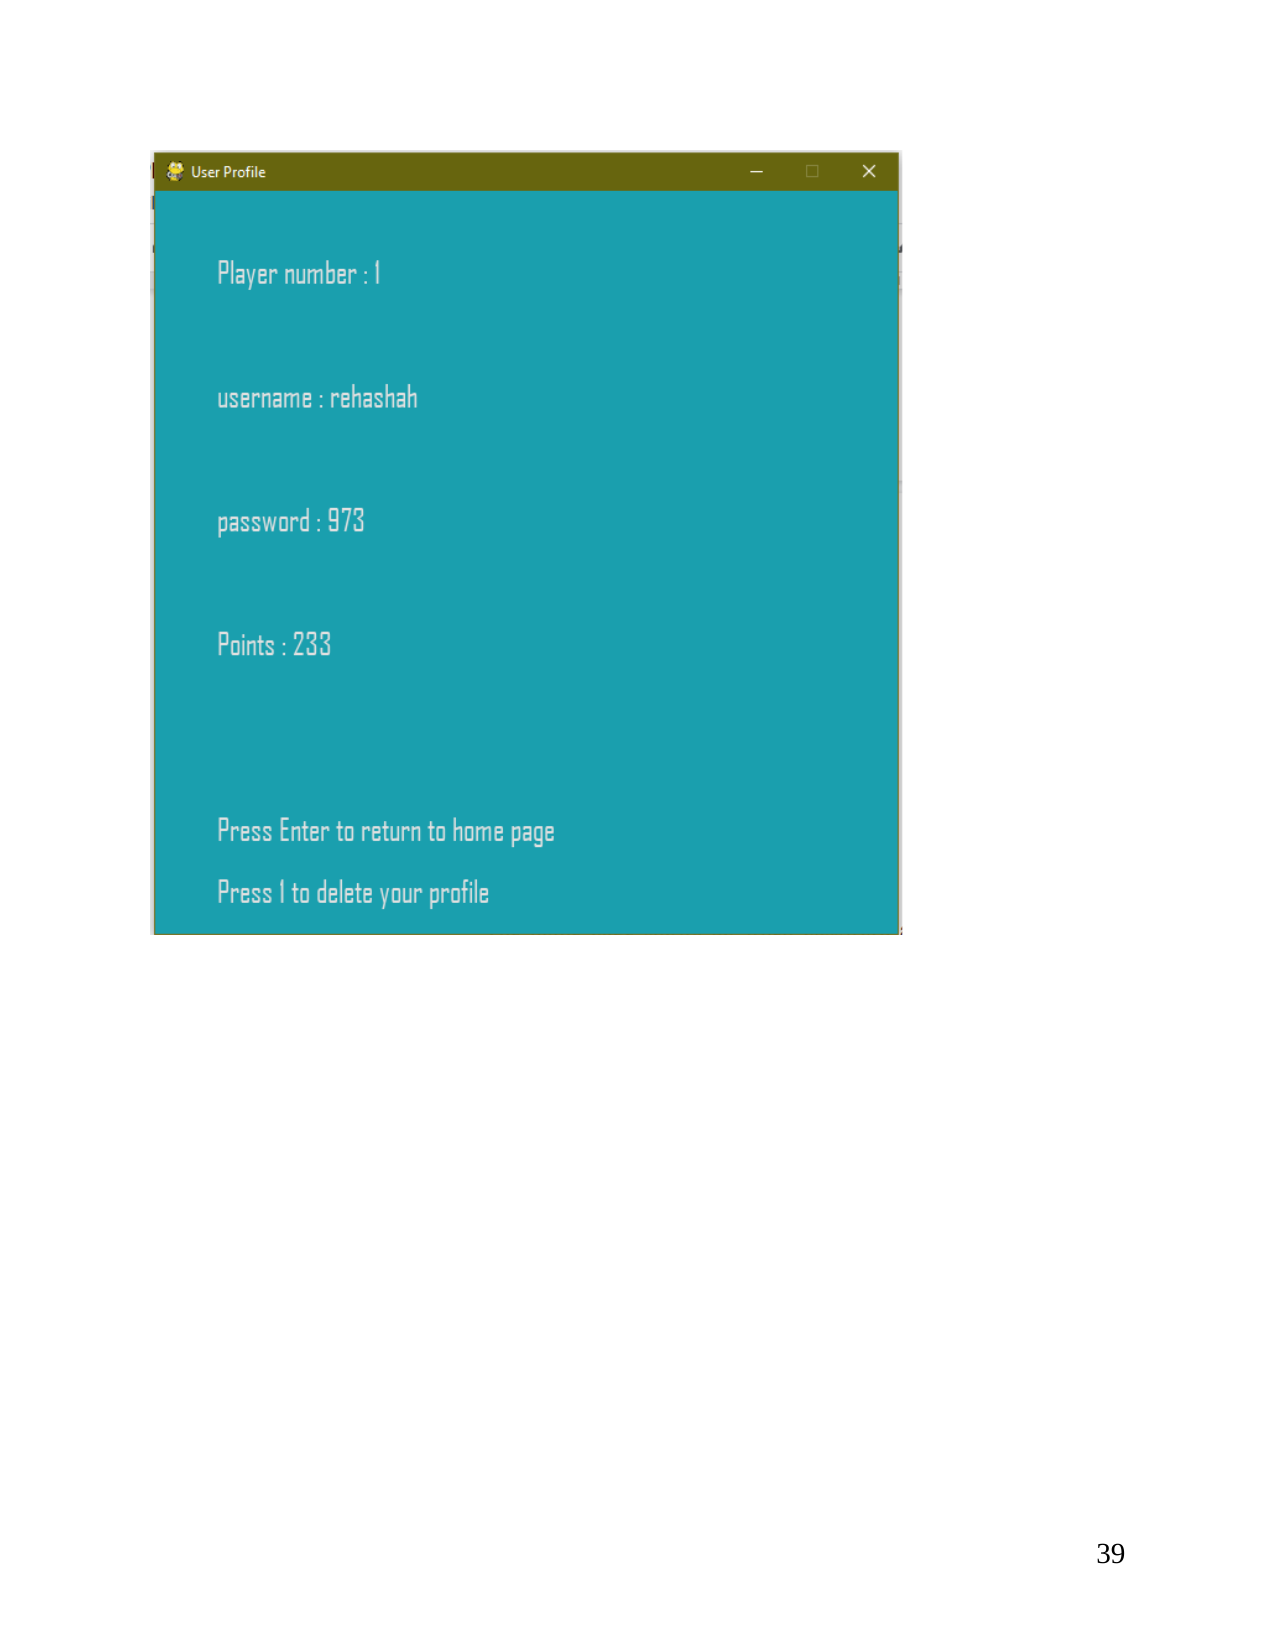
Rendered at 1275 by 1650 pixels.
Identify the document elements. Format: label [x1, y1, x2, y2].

picture [150, 150, 903, 935]
